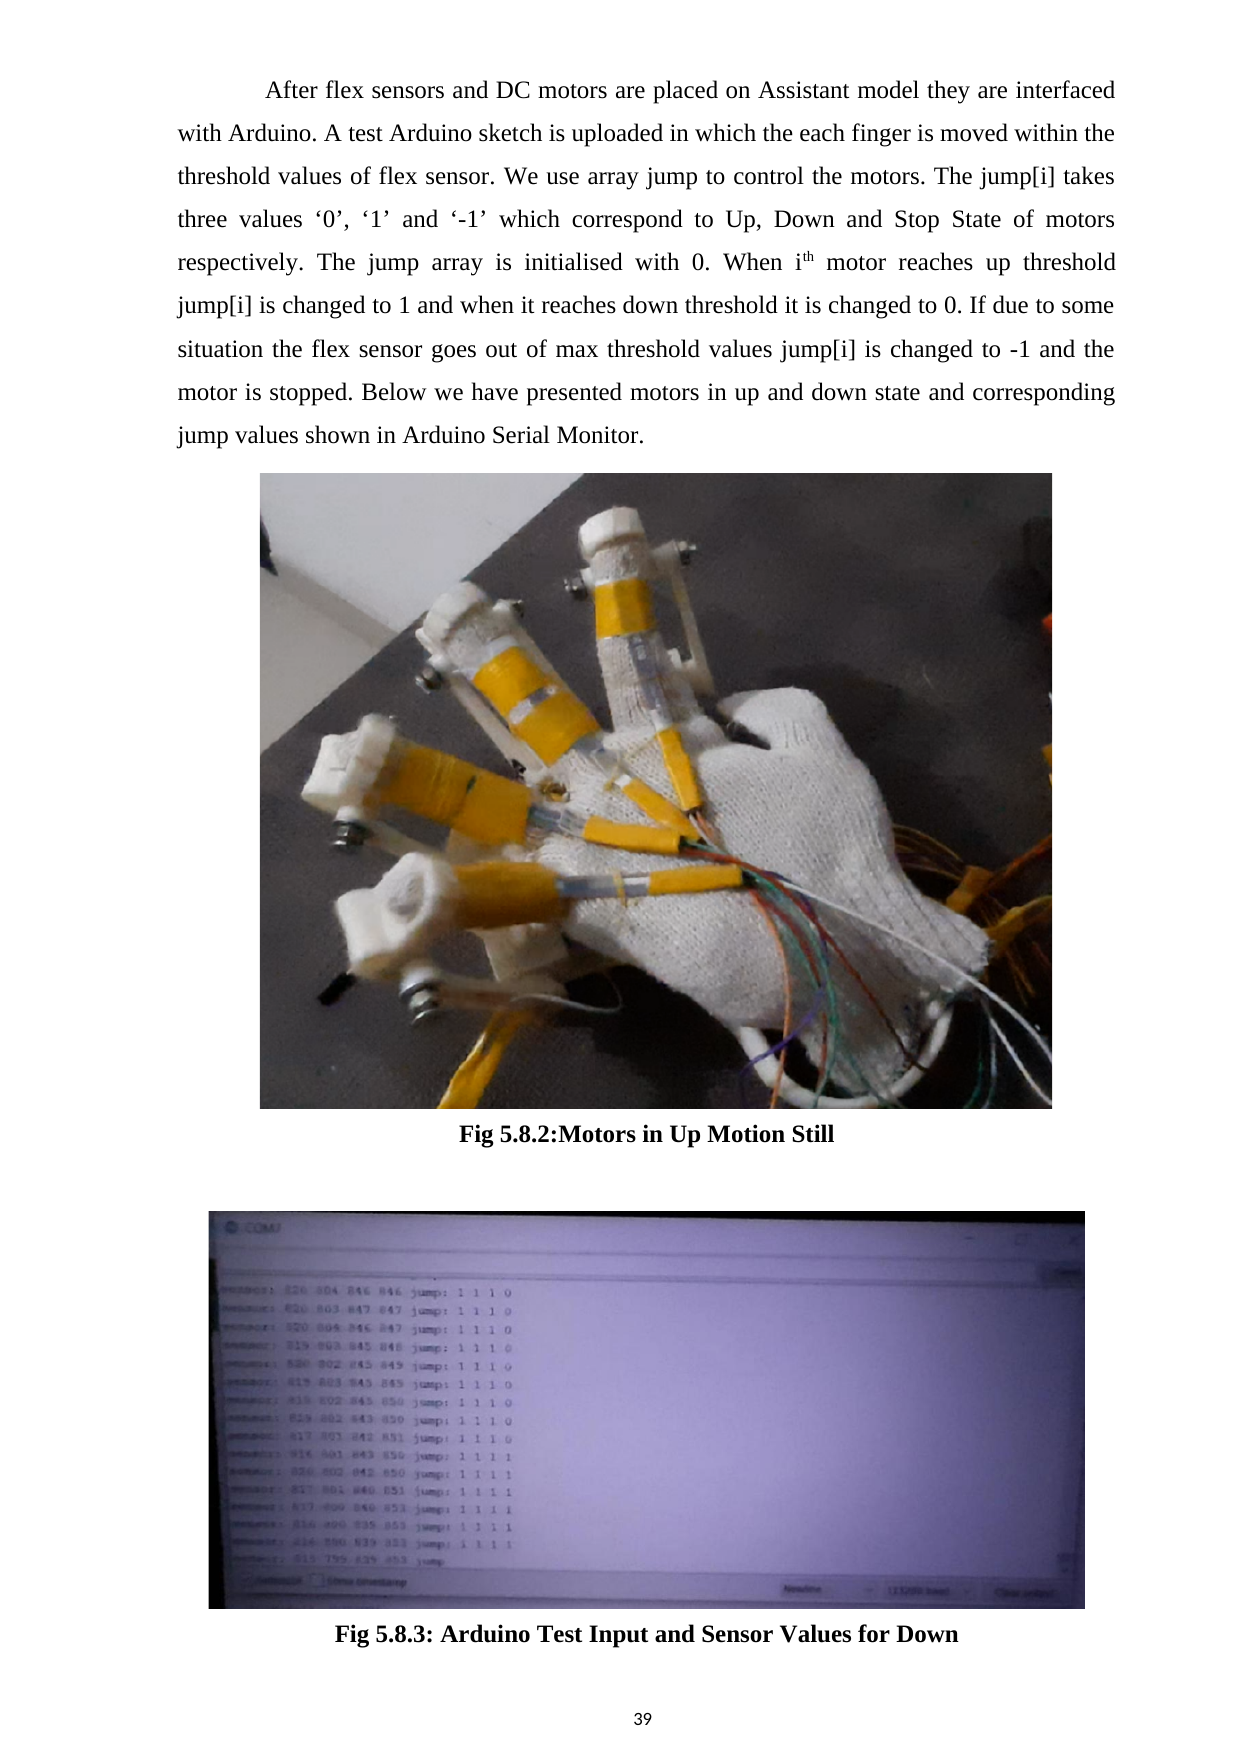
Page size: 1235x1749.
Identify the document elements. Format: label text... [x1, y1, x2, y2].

list After flex sensors and DC motors are placed on Assistant model they are interfaced with Arduino. A test Arduino sketch is uploaded in which the each finger is moved within the threshold values of flex sensor. We use array jump to control the motors. The jump[i] takes three values ‘0’, ‘1’ and ‘-1’ which correspond to Up, Down and Stop State of motors respectively. The jump array is initialised with 0. When ith motor reaches up threshold jump[i] is changed to 1 and when it reaches down threshold it is changed to 0. If due to some situation the flex sensor goes out of max threshold values jump[i] is changed to -1 and the motor is stopped. Below we have presented motors in up and down state and corresponding jump values shown in Arduino Serial Monitor. [177, 75, 1116, 449]
picture [208, 1211, 1085, 1609]
text Motors in Up Motion Still [177, 1119, 1116, 1148]
text Arduino Test Input and Sensor Values for Down [177, 1619, 1116, 1648]
picture [259, 473, 1053, 1109]
